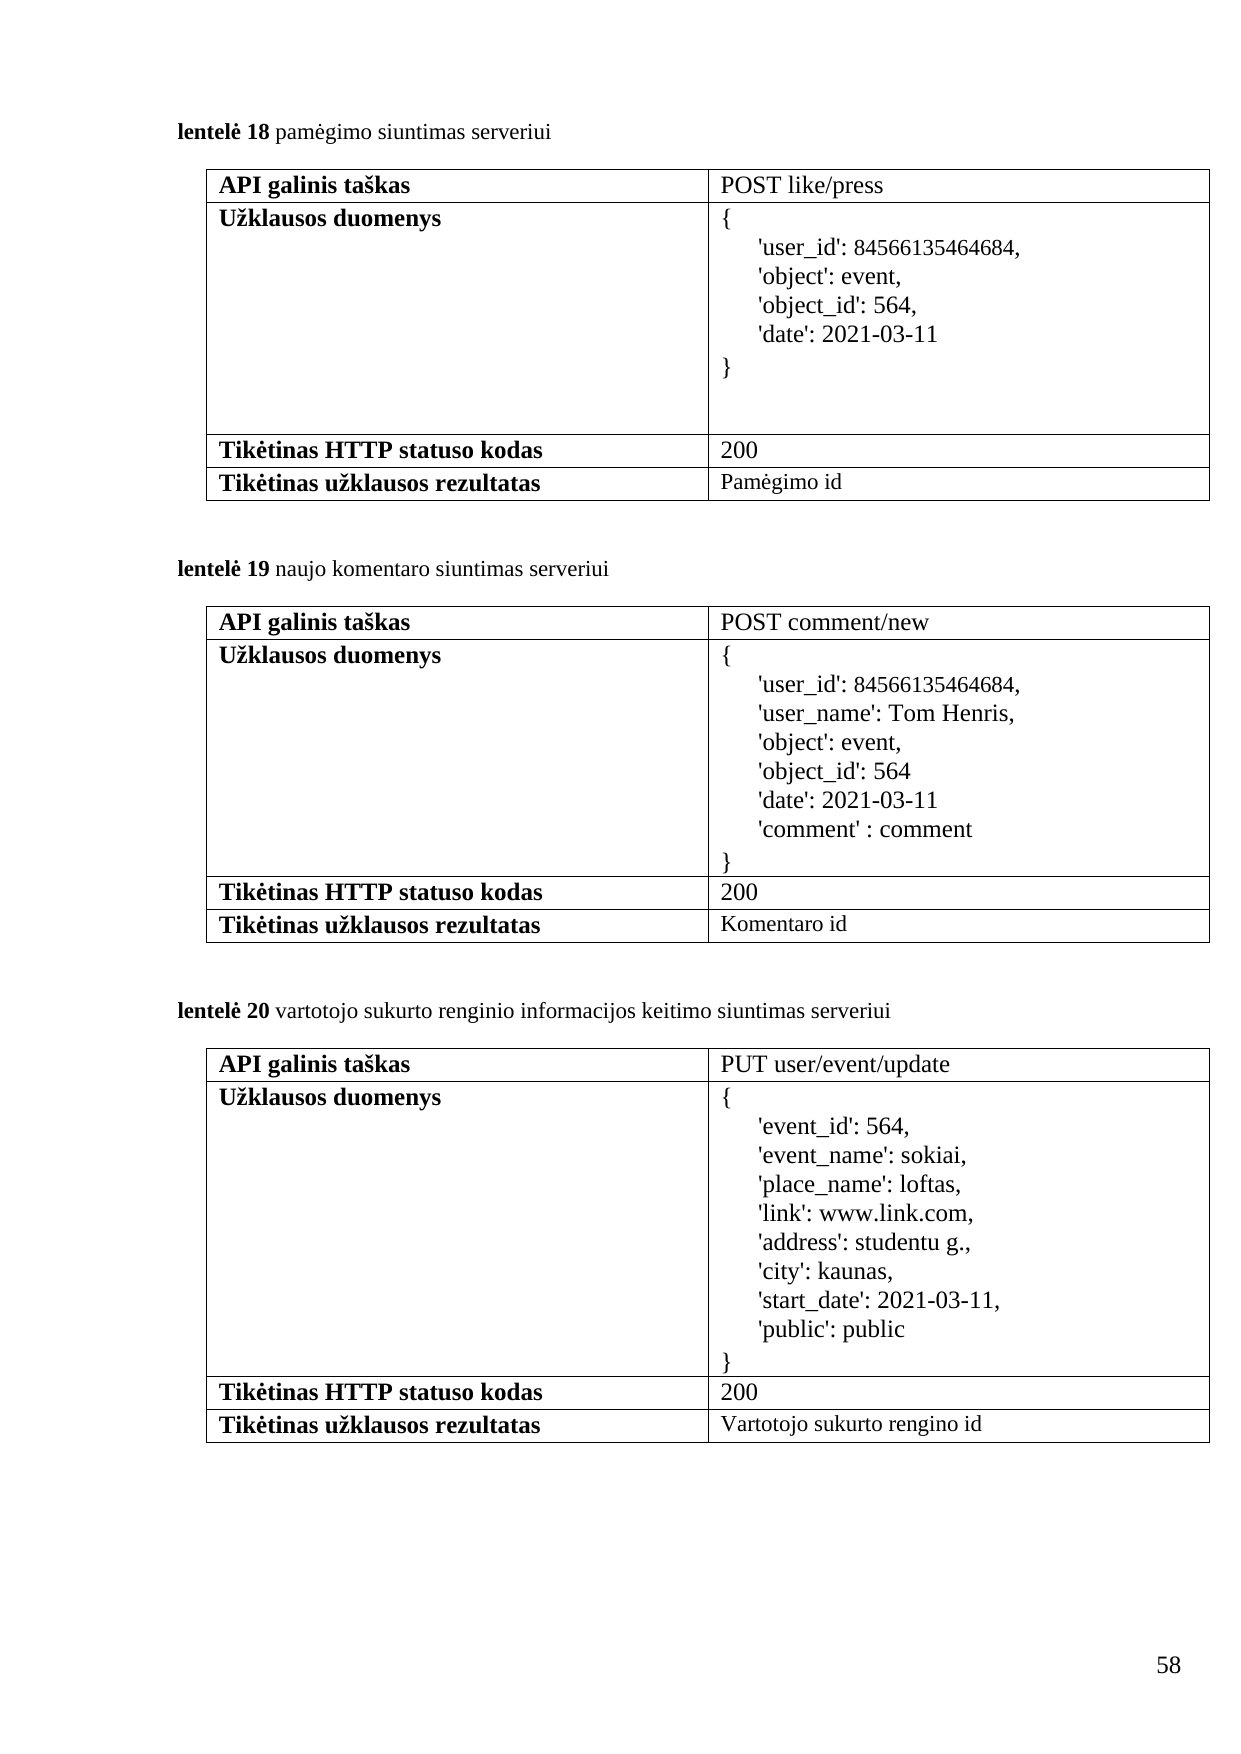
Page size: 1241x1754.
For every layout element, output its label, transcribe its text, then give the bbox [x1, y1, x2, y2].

table_cell Pamėgimo id [709, 468, 1209, 500]
table_cell Tikėtinas HTTP statuso kodas [207, 1377, 708, 1409]
table_cell Komentaro id [709, 910, 1209, 942]
table_cell Užklausos duomenys [207, 640, 708, 876]
table_cell Tikėtinas HTTP statuso kodas [207, 435, 708, 467]
table_cell Užklausos duomenys [207, 203, 708, 434]
table_cell { 'user_id': 84566135464684, 'user_name': Tom Henris, 'object': event, 'object_id': 564 'date': 2021-03-11 'comment' : comment } [709, 640, 1209, 876]
table_cell 200 [709, 1377, 1209, 1409]
table_header POST comment/new [709, 607, 1209, 639]
text lentelė 18 pamėgimo siuntimas serveriui [177, 118, 1181, 144]
table_header API galinis taškas [207, 170, 708, 202]
table_cell Tikėtinas HTTP statuso kodas [207, 877, 708, 909]
table_header POST like/press [709, 170, 1209, 202]
table_cell 200 [709, 435, 1209, 467]
table_cell { 'event_id': 564, 'event_name': sokiai, 'place_name': loftas, 'link': www.link.com, 'address': studentu g., 'city': kaunas, 'start_date': 2021-03-11, 'public': public } [709, 1082, 1209, 1376]
table_cell Vartotojo sukurto rengino id [709, 1410, 1209, 1442]
text lentelė 19 naujo komentaro siuntimas serveriui [177, 555, 1181, 581]
table_cell { 'user_id': 84566135464684, 'object': event, 'object_id': 564, 'date': 2021-03-11 } [709, 203, 1209, 434]
text lentelė 20 vartotojo sukurto renginio informacijos keitimo siuntimas serveriui [177, 997, 1181, 1023]
table_cell Tikėtinas užklausos rezultatas [207, 1410, 708, 1442]
table_cell Užklausos duomenys [207, 1082, 708, 1376]
table_cell 200 [709, 877, 1209, 909]
table_header PUT user/event/update [709, 1049, 1209, 1081]
table_header API galinis taškas [207, 607, 708, 639]
table_cell Tikėtinas užklausos rezultatas [207, 468, 708, 500]
table_header API galinis taškas [207, 1049, 708, 1081]
table_cell Tikėtinas užklausos rezultatas [207, 910, 708, 942]
